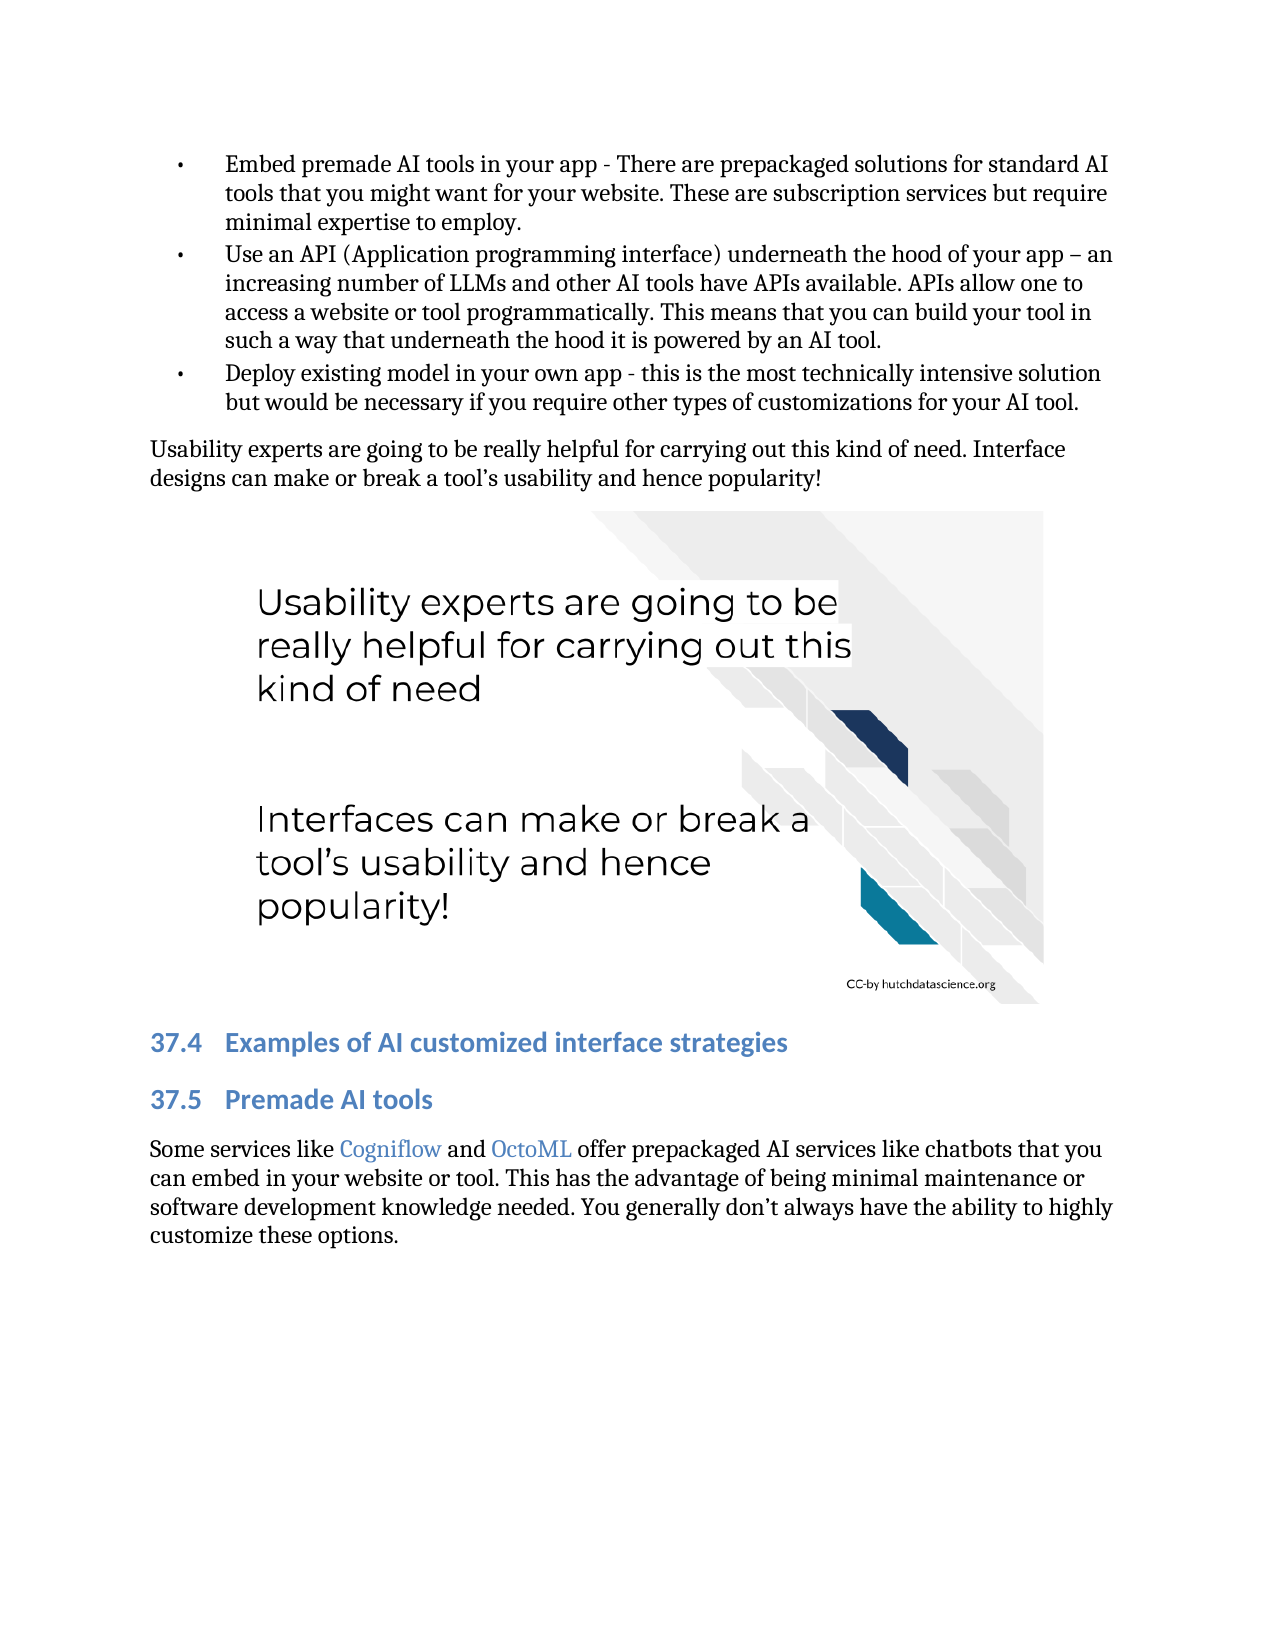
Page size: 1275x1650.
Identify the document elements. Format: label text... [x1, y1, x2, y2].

list Embed premade AI tools in your app - There are prepackaged solutions for standard AI tools that you might want for your website. These are subscription services but require minimal expertise to employ. [175, 150, 1125, 236]
text Usability experts are going to be really helpful for carrying out this kind of need. Interface designs can make or break a tool’s usability and hence popularity! [150, 435, 1125, 492]
subtitle 37.4 Examples of AI customized interface strategies [150, 1024, 1125, 1060]
subtitle 37.5 Premade AI tools [150, 1081, 1125, 1116]
list Deploy existing model in your own app - this is the most technically intensive solution but would be necessary if you require other types of customizations for your AI tool. [175, 359, 1125, 416]
text Some services like Cogniflow and OctoML offer prepackaged AI services like chatbots that you can embed in your website or tool. This has the advantage of being minimal maintenance or software development knowledge needed. You generally don’t always have the ability to highly customize these options. [150, 1135, 1125, 1250]
picture [168, 511, 1044, 1004]
list Use an API (Application programming interface) underneath the hood of your app – an increasing number of LLMs and other AI tools have APIs available. APIs allow one to access a website or tool programmatically. This means that you can build your tool in such a way that underneath the hood it is powered by an AI tool. [175, 240, 1125, 355]
